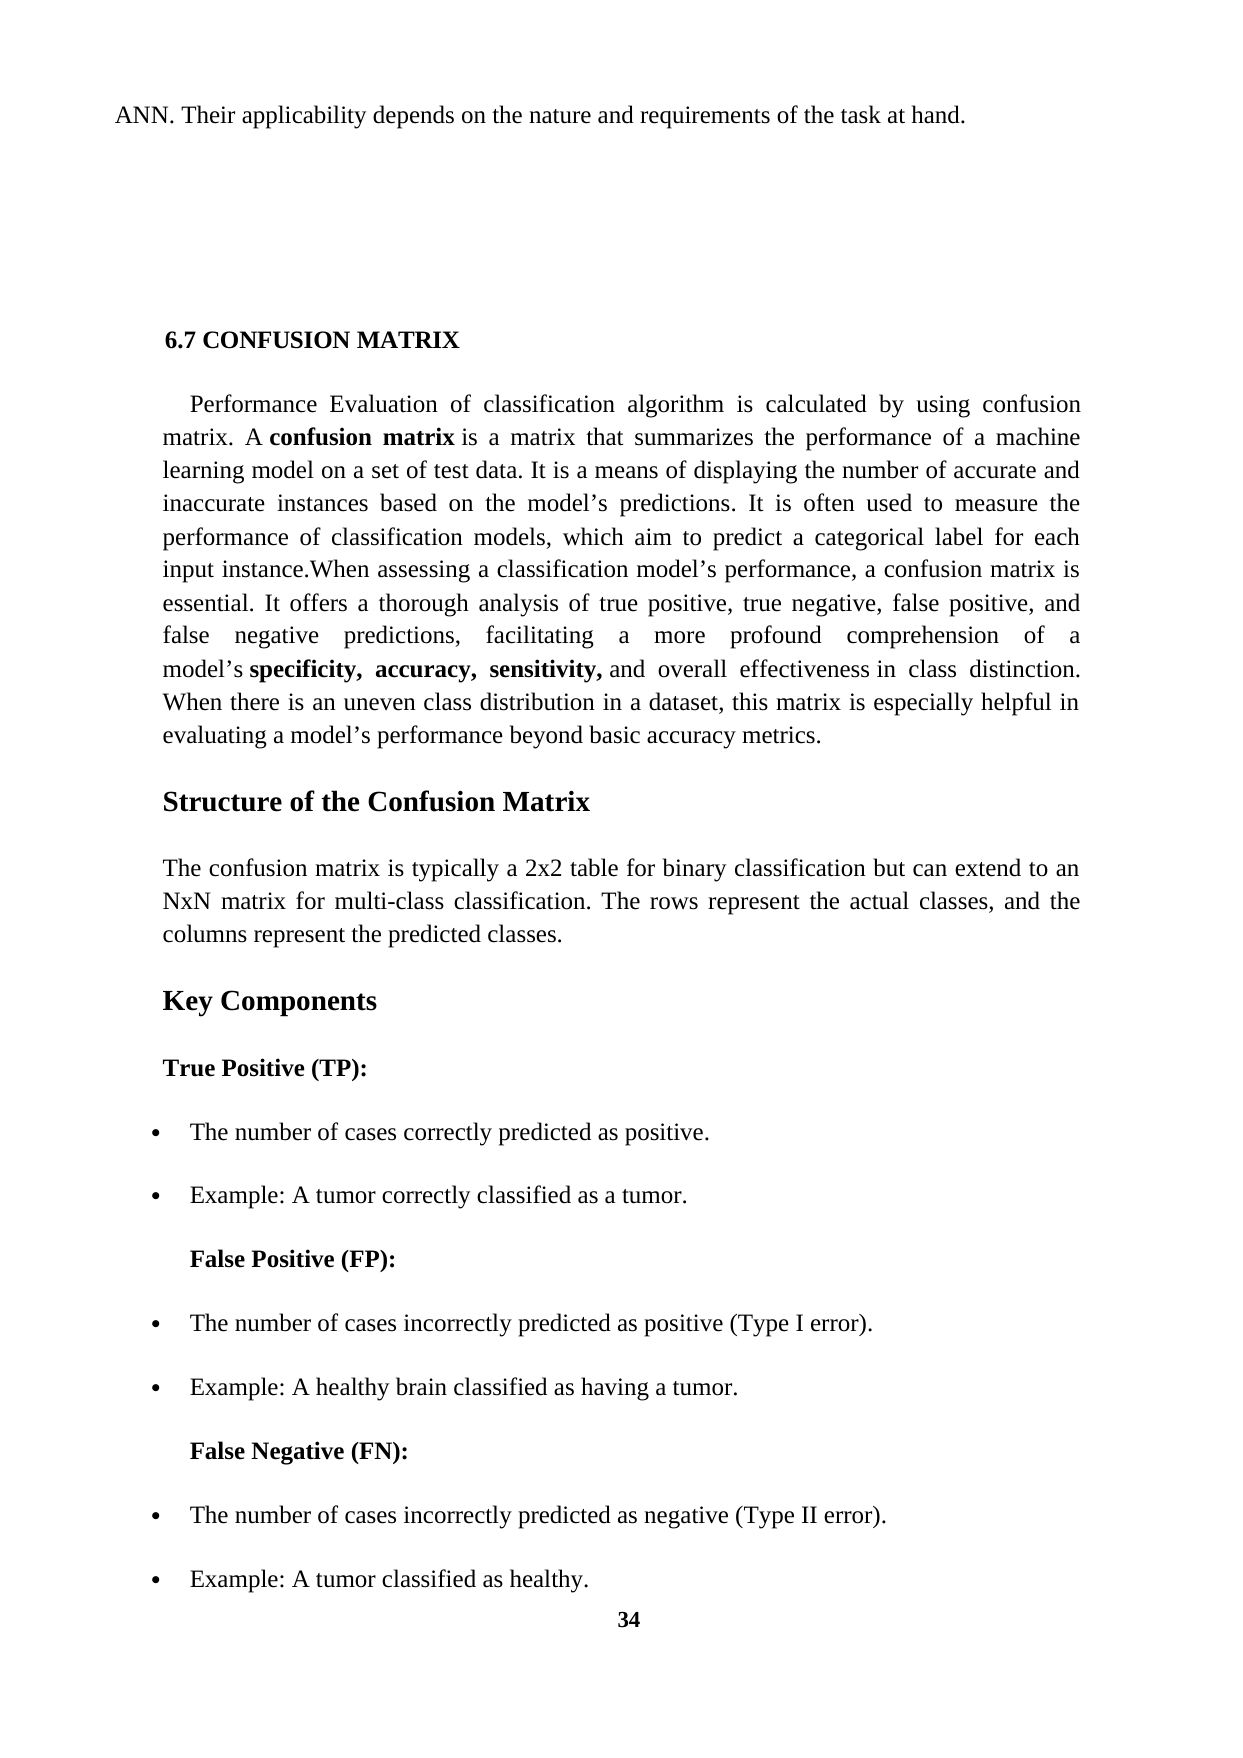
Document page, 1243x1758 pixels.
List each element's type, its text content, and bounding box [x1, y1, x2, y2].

text Structure of the Confusion Matrix [162, 784, 1081, 817]
list Example: A healthy brain classified as having a tumor. [152, 1372, 1081, 1401]
list The number of cases incorrectly predicted as negative (Type II error). [152, 1500, 1081, 1529]
list Example: A tumor classified as healthy. [152, 1564, 1081, 1593]
text True Positive (TP): [162, 1053, 1081, 1081]
text Key Components [162, 983, 1081, 1017]
text False Negative (FN): [189, 1436, 1081, 1465]
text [114, 100, 1080, 129]
list Example: A tumor correctly classified as a tumor. [152, 1181, 1081, 1209]
text The confusion matrix is typically a 2x2 table for binary classification but can extend to an NxN matrix for multi-class classification. The rows represent the actual classes, and the columns represent the predicted classes. [162, 853, 1081, 948]
text False Positive (FP): [189, 1244, 1081, 1273]
list The number of cases incorrectly predicted as positive (Type I error). [152, 1308, 1081, 1337]
text Performance Evaluation of classification algorithm is calculated by using confusion matrix. A confusion matrix is a matrix that summarizes the performance of a machine learning model on a set of test data. It is a means of displaying the number of accurate and inaccurate instances based on the model’s predictions. It is often used to measure the performance of classification models, which aim to predict a categorical label for each input instance.When assessing a classification model’s performance, a confusion matrix is essential. It offers a thorough analysis of true positive, true negative, false positive, and false negative predictions, facilitating a more profound comprehension of a model’s specificity, accuracy, sensitivity, and overall effectiveness in class distinction. When there is an uneven class distribution in a dataset, this matrix is especially helpful in evaluating a model’s performance beyond basic accuracy metrics. [162, 389, 1081, 748]
text 6.7 CONFUSION MATRIX [114, 326, 1143, 354]
list The number of cases correctly predicted as positive. [152, 1117, 1081, 1145]
